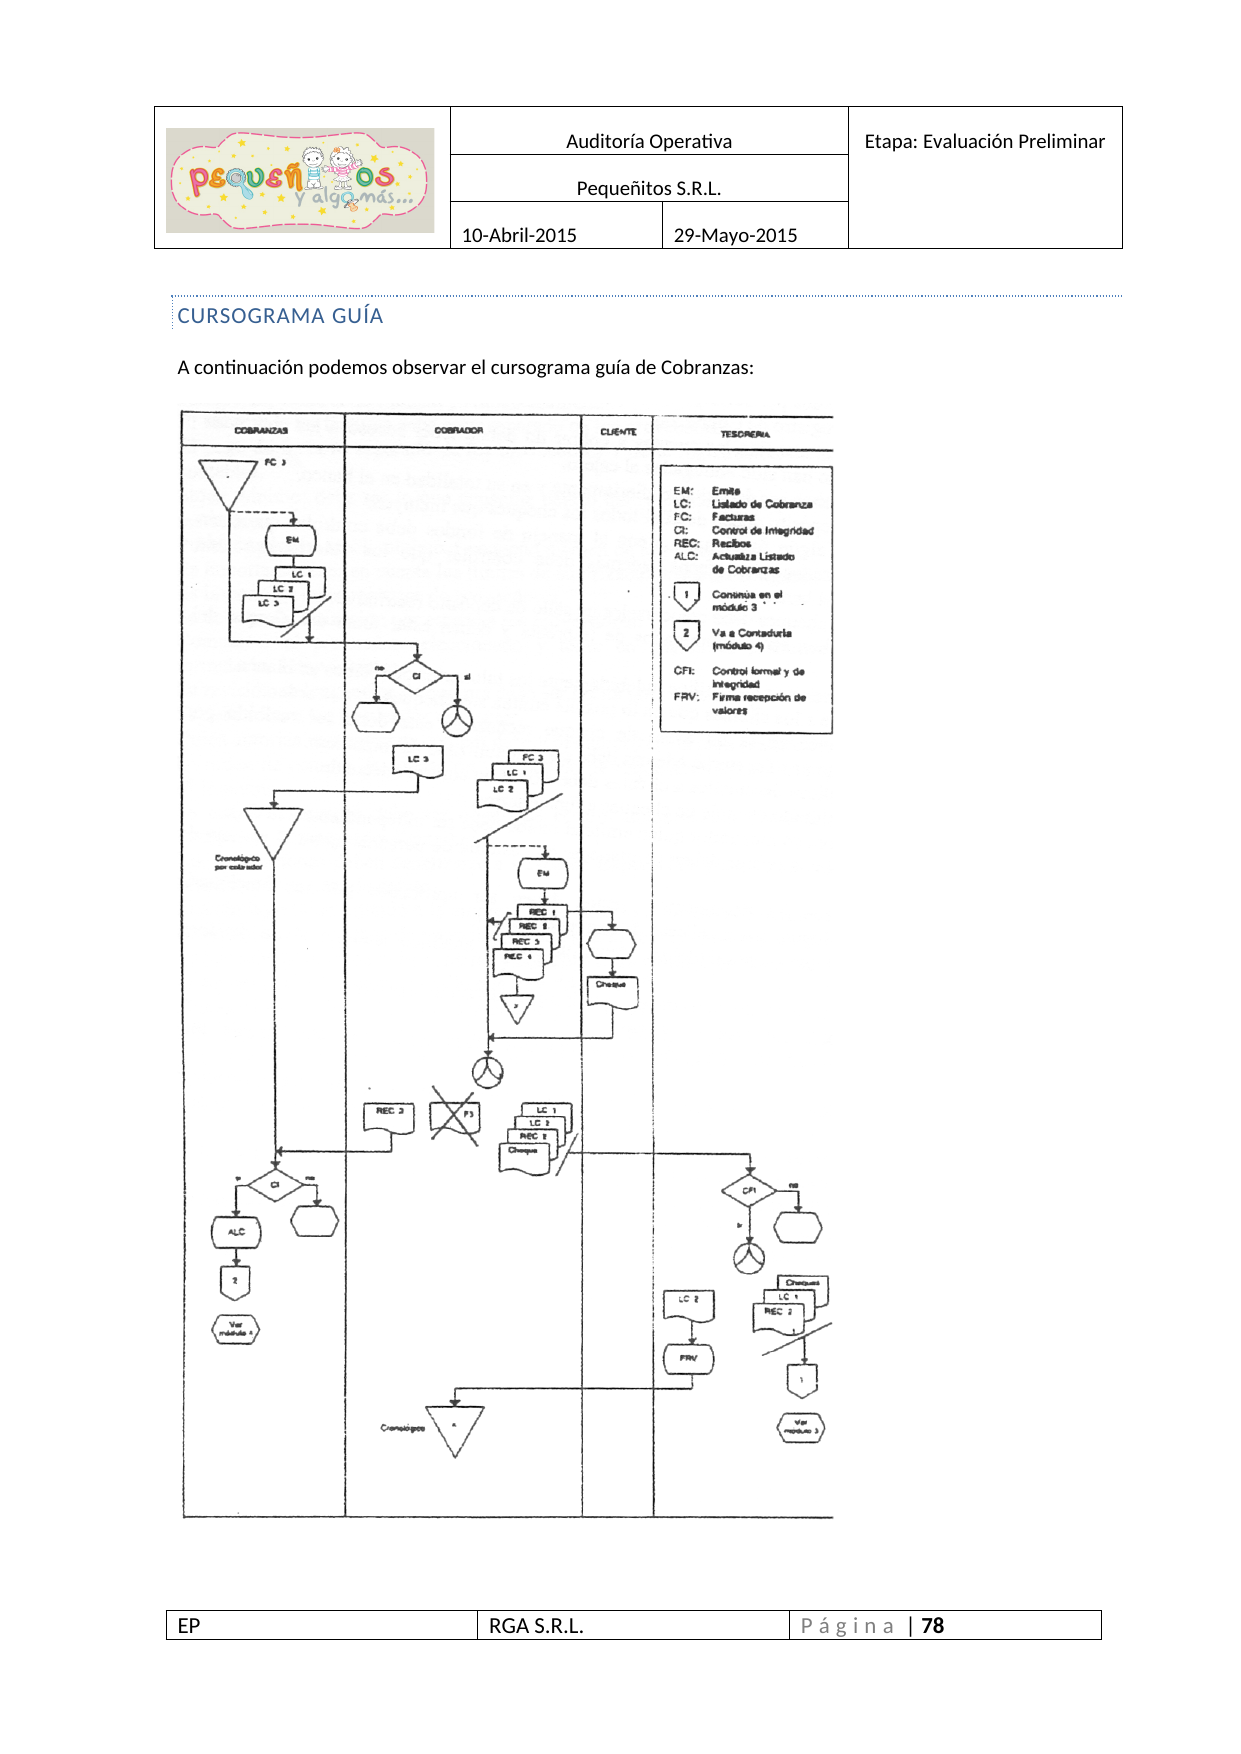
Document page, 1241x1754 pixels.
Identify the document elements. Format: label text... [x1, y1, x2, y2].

subtitle Cursograma Guía [171, 295, 1122, 329]
picture [177, 403, 834, 1520]
picture [166, 128, 435, 233]
text A continuación podemos observar el cursograma guía de Cobranzas: [177, 354, 1122, 379]
